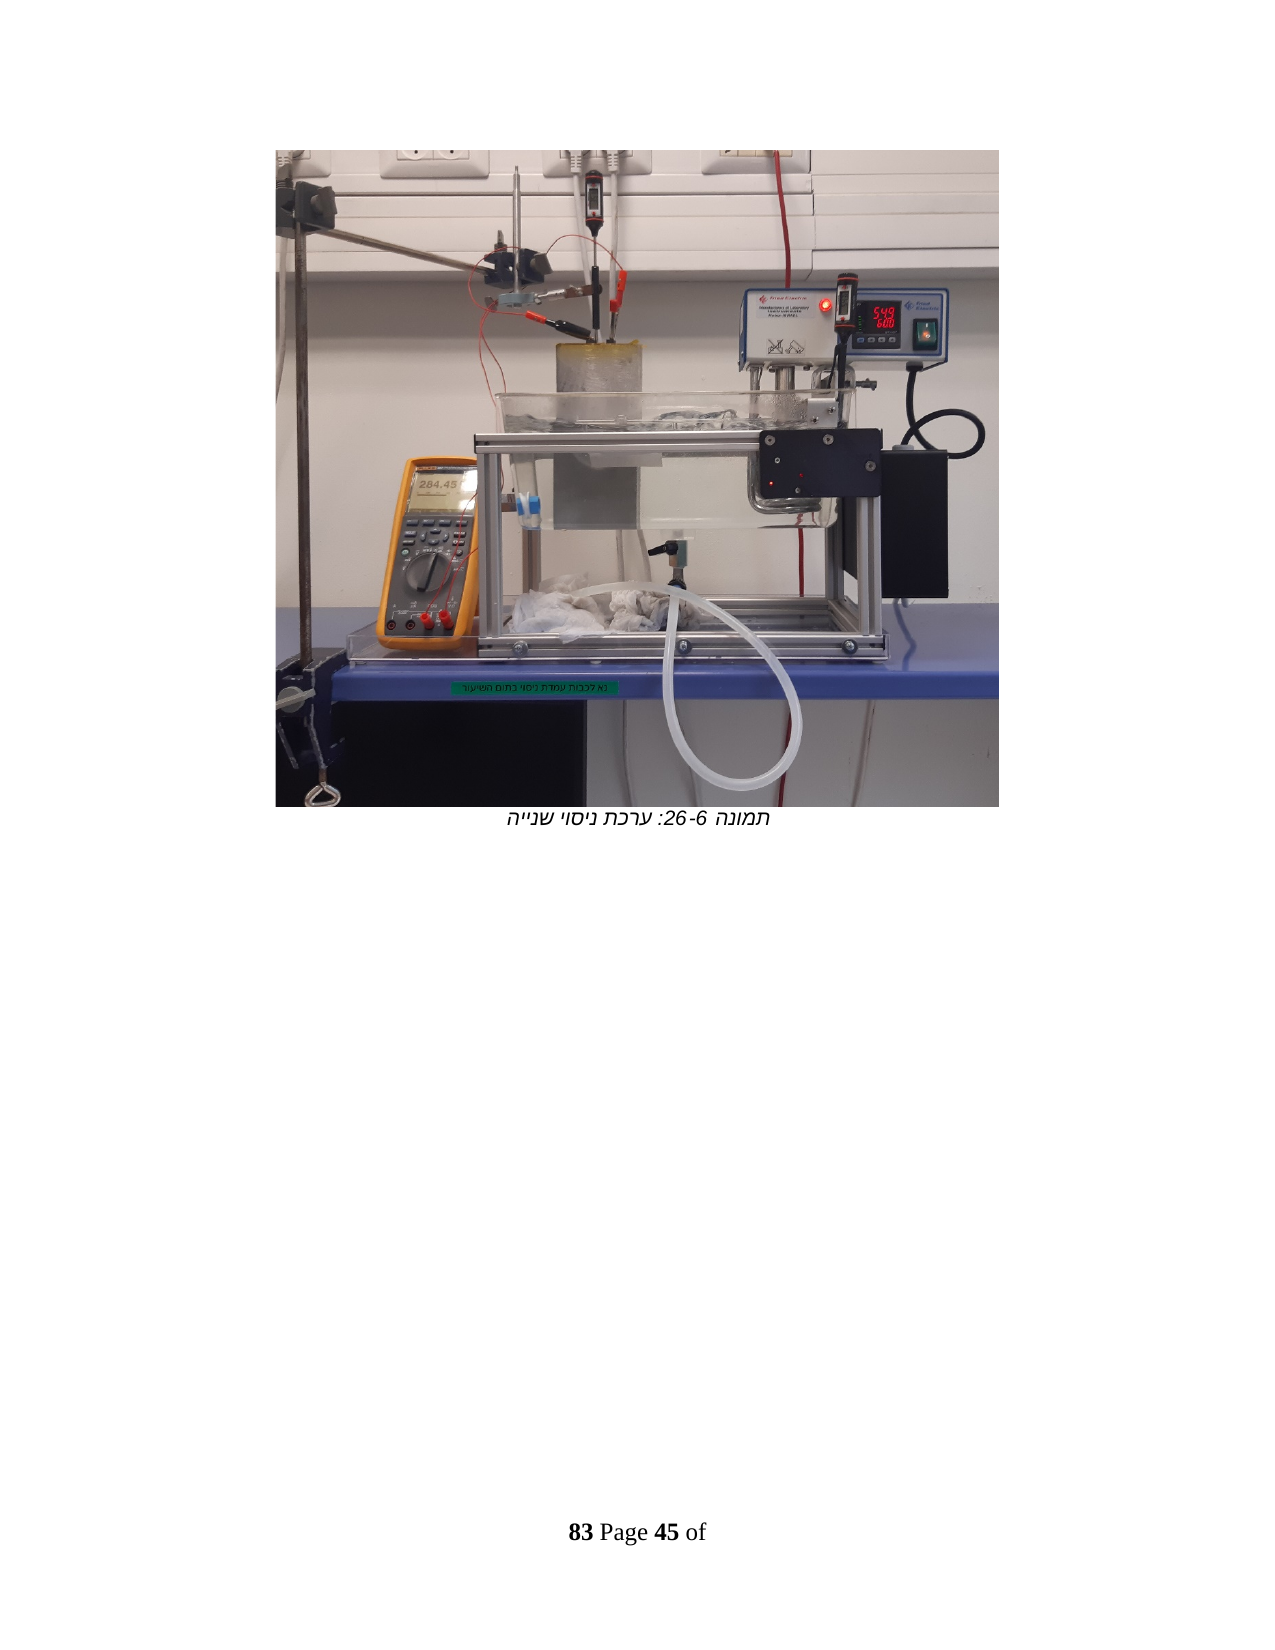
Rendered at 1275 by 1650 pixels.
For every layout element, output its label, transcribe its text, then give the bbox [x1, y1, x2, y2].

picture [275, 150, 999, 807]
